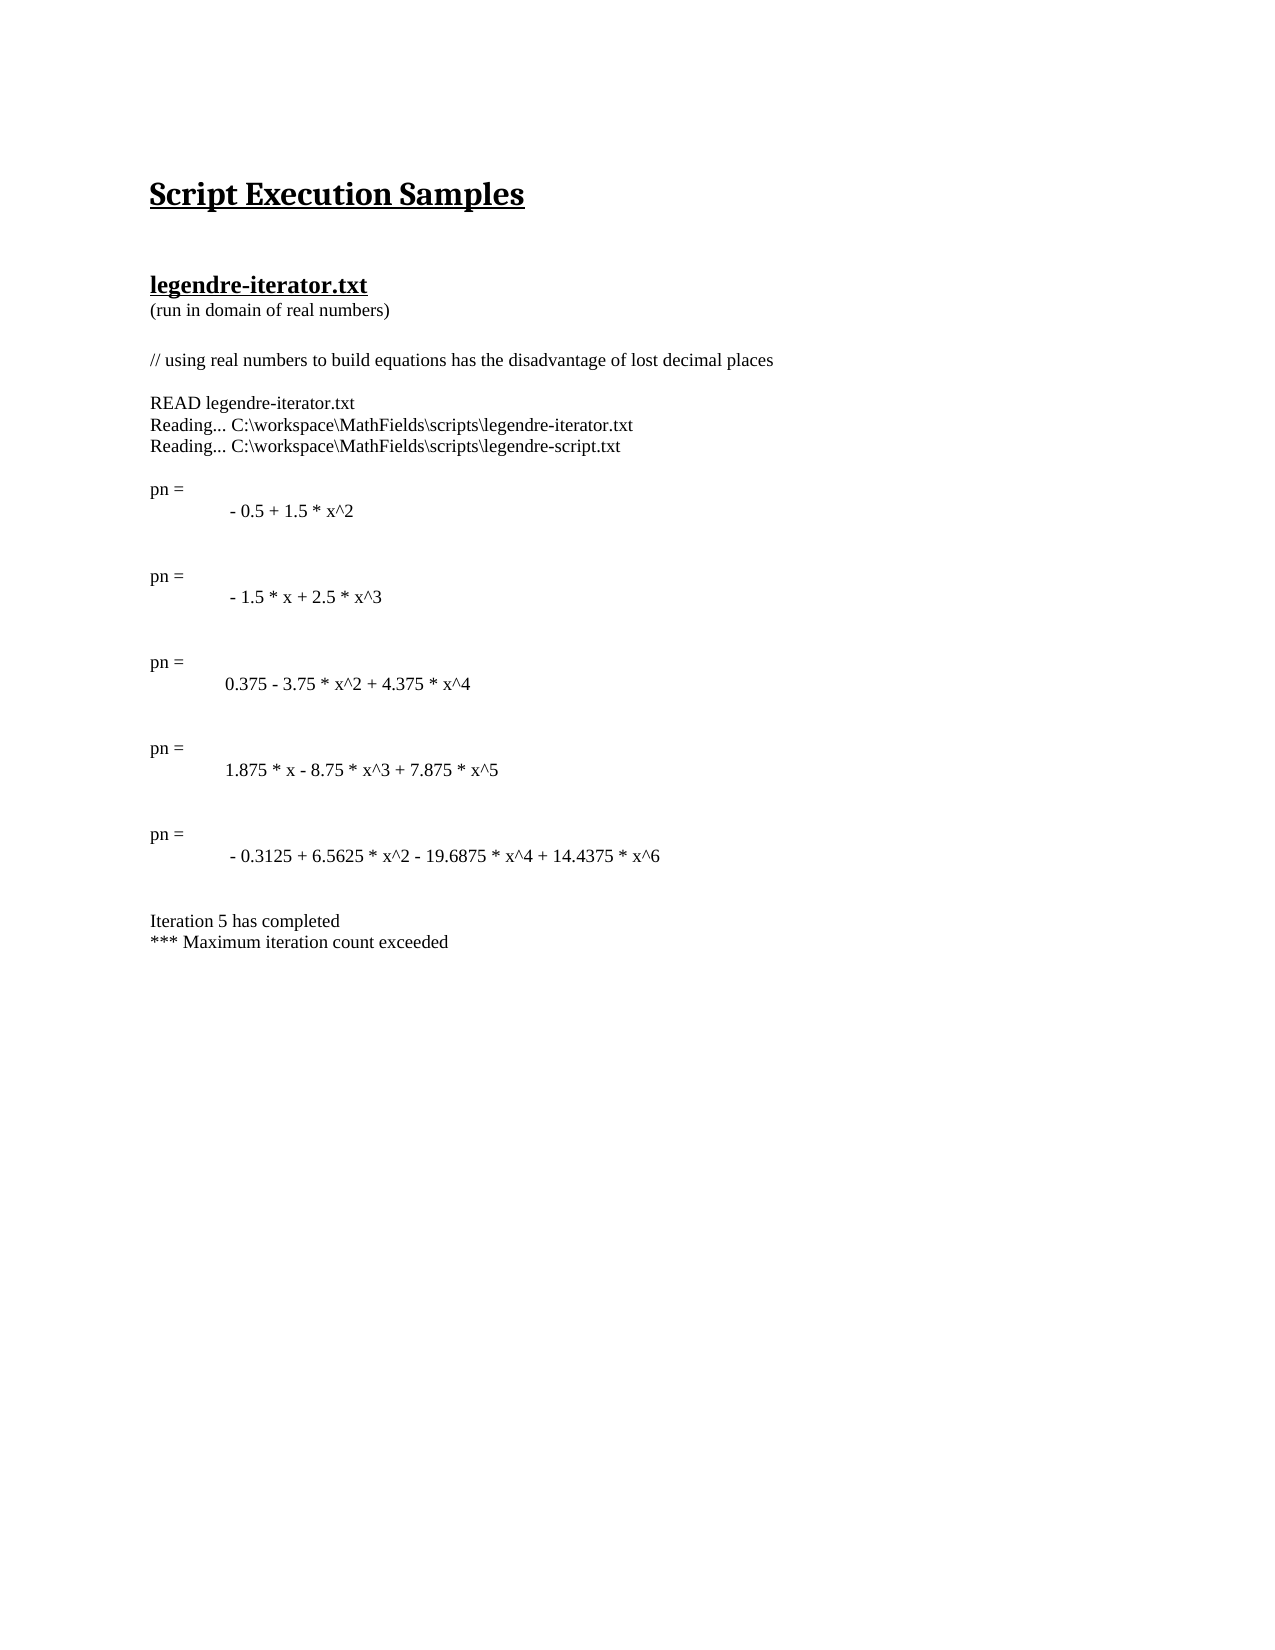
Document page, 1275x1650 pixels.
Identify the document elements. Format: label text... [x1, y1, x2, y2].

text Iteration 5 has completed [150, 909, 1125, 931]
text (run in domain of real numbers) [150, 299, 1125, 320]
text *** Maximum iteration count exceeded [150, 931, 1125, 953]
text pn = [150, 651, 1125, 672]
text Reading... C:\workspace\MathFields\scripts\legendre-iterator.txt [150, 414, 1125, 435]
text legendre-iterator.txt [150, 270, 1125, 299]
text - 0.3125 + 6.5625 * x^2 - 19.6875 * x^4 + 14.4375 * x^6 [150, 845, 1125, 866]
text pn = [150, 737, 1125, 759]
text READ legendre-iterator.txt [150, 392, 1125, 414]
text Reading... C:\workspace\MathFields\scripts\legendre-script.txt [150, 435, 1125, 457]
text pn = [150, 564, 1125, 586]
subtitle Script Execution Samples [150, 175, 1125, 213]
text pn = [150, 478, 1125, 500]
text - 0.5 + 1.5 * x^2 [150, 500, 1125, 521]
text 0.375 - 3.75 * x^2 + 4.375 * x^4 [150, 672, 1125, 694]
text - 1.5 * x + 2.5 * x^3 [150, 586, 1125, 608]
text pn = [150, 823, 1125, 845]
text 1.875 * x - 8.75 * x^3 + 7.875 * x^5 [150, 759, 1125, 780]
text // using real numbers to build equations has the disadvantage of lost decimal places [150, 349, 1125, 371]
